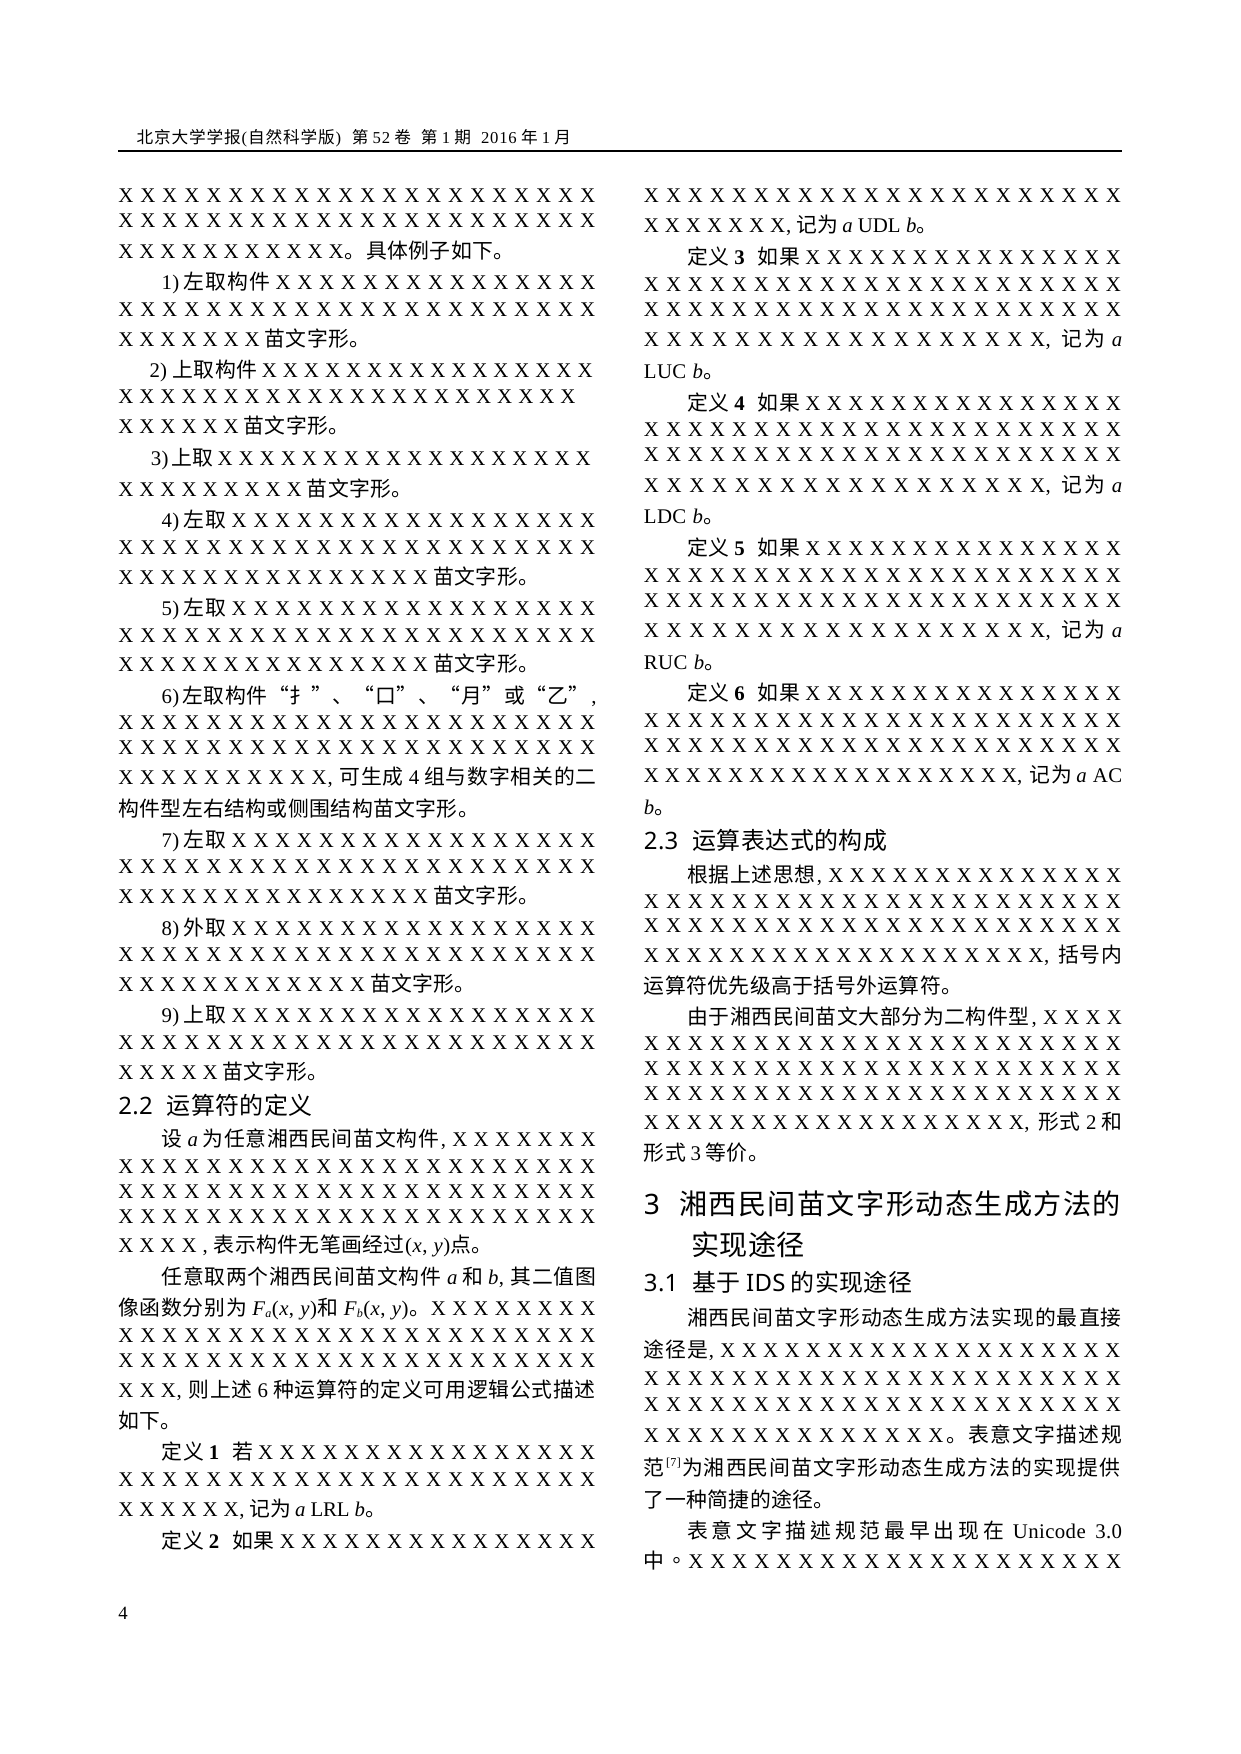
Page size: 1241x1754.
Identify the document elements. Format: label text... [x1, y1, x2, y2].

text 由于湘西民间苗文大部分为二构件型, X X X X X X X X X X X X X X X X X X X X X X X X X X X X X X X X X X X X X X X X X X X X X X X X X X X X X X X X X X X X X X X X X X X X X X X X X X X X X X X X X X X X X X X X, 形式2和形式3等价。 [644, 1000, 1122, 1167]
text 2) 上取构件X X X X X X X X X X X X X X X X X X X X X X X X X X X X X X X X X X X X X X X X X X X X苗文字形。 [118, 353, 596, 440]
text 2.3 运算表达式的构成 [644, 822, 1122, 857]
text 2.2 运算符的定义 [118, 1086, 596, 1121]
text 定义6 如果X X X X X X X X X X X X X X X X X X X X X X X X X X X X X X X X X X X X X X X X X X X X X X X X X X X X X X X X X X X X X X X X X X X X X X X X X X X X X, 记为a AC b。 [644, 677, 1122, 821]
text 设a为任意湘西民间苗文构件, X X X X X X X X X X X X X X X X X X X X X X X X X X X X X X X X X X X X X X X X X X X X X X X X X X X X X X X X X X X X X X X X X X X X X X X X X X X X X , 表示构件无笔画经过(x, y)点。 [118, 1122, 596, 1259]
text 定义2 如果X X X X X X X X X X X X X X X X X X X X X X X X X X X X X X X X X X X X X X X X X X X X, 记为a UDL b。 [644, 183, 1122, 239]
text 任意取两个湘西民间苗文构件a和b, 其二值图像函数分别为Fa(x, y)和Fb(x, y)。X X X X X X X X X X X X X X X X X X X X X X X X X X X X X X X X X X X X X X X X X X X X X X X X X X X X X X X, 则上述6种运算符的定义可用逻辑公式描述如下。 [118, 1260, 596, 1434]
text 7) 左取X X X X X X X X X X X X X X X X X X X X X X X X X X X X X X X X X X X X X X X X X X X X X X X X X X X X X X苗文字形。 [118, 823, 596, 910]
text 4) 左取X X X X X X X X X X X X X X X X X X X X X X X X X X X X X X X X X X X X X X X X X X X X X X X X X X X X X X苗文字形。 [118, 504, 596, 590]
text 3 湘西民间苗文字形动态生成方法的实现途径 [644, 1182, 1122, 1264]
text 8) 外取X X X X X X X X X X X X X X X X X X X X X X X X X X X X X X X X X X X X X X X X X X X X X X X X X X X苗文字形。 [118, 911, 596, 997]
text 5) 左取X X X X X X X X X X X X X X X X X X X X X X X X X X X X X X X X X X X X X X X X X X X X X X X X X X X X X X苗文字形。 [118, 591, 596, 678]
text 定义2 如果X X X X X X X X X X X X X X X X X X X X X X X X X X X X X X X X X X X X X X X X X X X X, 记为a UDL b。 [118, 1524, 596, 1554]
text 3.1 基于IDS的实现途径 [644, 1264, 1122, 1298]
text 3) 上取X X X X X X X X X X X X X X X X X X X X X X X X X X X苗文字形。 [118, 441, 596, 502]
text 定义3 如果X X X X X X X X X X X X X X X X X X X X X X X X X X X X X X X X X X X X X X X X X X X X X X X X X X X X X X X X X X X X X X X X X X X X X X X X X X X X X, 记为a LUC b。 [644, 240, 1122, 384]
text 根据上述思想, X X X X X X X X X X X X X X X X X X X X X X X X X X X X X X X X X X X X X X X X X X X X X X X X X X X X X X X X X X X X X X X X X X X X X X X X X X X X X, 括号内运算符优先级高于括号外运算符。 [644, 858, 1122, 999]
text 9) 上取X X X X X X X X X X X X X X X X X X X X X X X X X X X X X X X X X X X X X X X X X X X X苗文字形。 [118, 998, 596, 1085]
text 1) 左取构件X X X X X X X X X X X X X X X X X X X X X X X X X X X X X X X X X X X X X X X X X X X X苗文字形。 [118, 266, 596, 352]
text 6) 左取构件“扌”、“口”、“月”或“乙”, X X X X X X X X X X X X X X X X X X X X X X X X X X X X X X X X X X X X X X X X X X X X X X X X X X X X X X, 可生成4组与数字相关的二构件型左右结构或侧围结构苗文字形。 [118, 679, 596, 822]
text 定义5 如果X X X X X X X X X X X X X X X X X X X X X X X X X X X X X X X X X X X X X X X X X X X X X X X X X X X X X X X X X X X X X X X X X X X X X X X X X X X X X, 记为a RUC b。 [644, 531, 1122, 675]
text 定义4 如果X X X X X X X X X X X X X X X X X X X X X X X X X X X X X X X X X X X X X X X X X X X X X X X X X X X X X X X X X X X X X X X X X X X X X X X X X X X X X, 记为a LDC b。 [644, 386, 1122, 530]
text X X X X X X X X X X X X X X X X X X X X X X X X X X X X X X X X X X X X X X X X X X X X X X X X X X X X X X X。具体例子如下。 [118, 183, 596, 264]
text 定义1 若X X X X X X X X X X X X X X X X X X X X X X X X X X X X X X X X X X X X X X X X X X X X, 记为a LRL b。 [118, 1436, 596, 1523]
text 湘西民间苗文字形动态生成方法实现的最直接途径是, X X X X X X X X X X X X X X X X X X X X X X X X X X X X X X X X X X X X X X X X X X X X X X X X X X X X X X X X X X X X X X X X X X X X X X X X X X X X X。表意文字描述规范[7]为湘西民间苗文字形动态生成方法的实现提供了一种简捷的途径。 [644, 1301, 1122, 1514]
